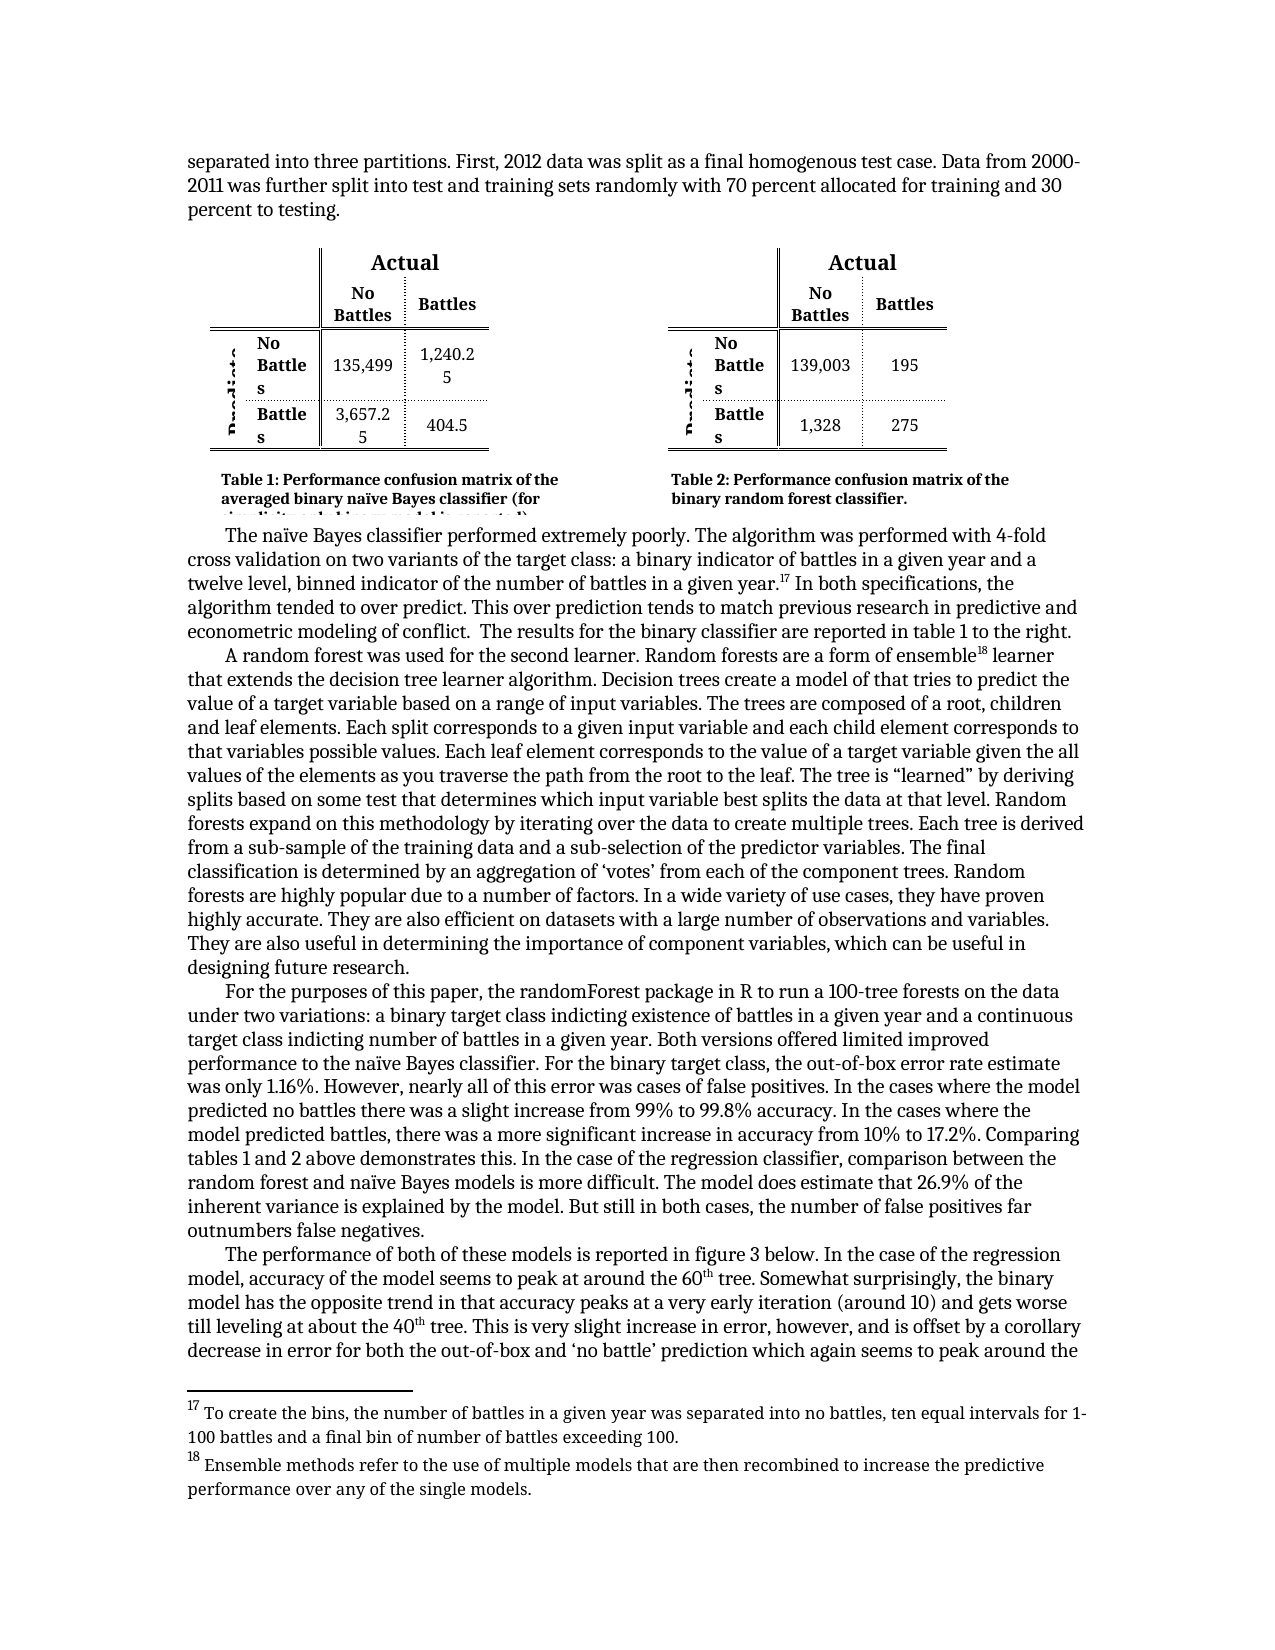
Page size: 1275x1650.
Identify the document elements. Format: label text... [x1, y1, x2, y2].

text The naïve Bayes classifier performed extremely poorly. The algorithm was performed with 4-fold cross validation on two variants of the target class: a binary indicator of battles in a given year and a twelve level, binned indicator of the number of battles in a given year. In both specifications, the algorithm tended to over predict. This over prediction tends to match previous research in predictive and econometric modeling of conflict. The results for the binary classifier are reported in table 1 to the right. [187, 222, 1087, 644]
text For the purposes of this paper, the randomForest package in R to run a 100-tree forests on the data under two variations: a binary target class indicting existence of battles in a given year and a continuous target class indicting number of battles in a given year. Both versions offered limited improved performance to the naïve Bayes classifier. For the binary target class, the out-of-box error rate estimate was only 1.16%. However, nearly all of this error was cases of false positives. In the cases where the model predicted no battles there was a slight increase from 99% to 99.8% accuracy. In the cases where the model predicted battles, there was a more significant increase in accuracy from 10% to 17.2%. Comparing tables 1 and 2 above demonstrates this. In the case of the regression classifier, comparison between the random forest and naïve Bayes models is more difficult. The model does estimate that 26.9% of the inherent variance is explained by the model. But still in both cases, the number of false positives far outnumbers false negatives. [187, 979, 1087, 1243]
text A random forest was used for the second learner. Random forests are a form of ensemble learner that extends the decision tree learner algorithm. Decision trees create a model of that tries to predict the value of a target variable based on a range of input variables. The trees are composed of a root, children and leaf elements. Each split corresponds to a given input variable and each child element corresponds to that variables possible values. Each leaf element corresponds to the value of a target variable given the all values of the elements as you traverse the path from the root to the leaf. The tree is “learned” by deriving splits based on some test that determines which input variable best splits the data at that level. Random forests expand on this methodology by iterating over the data to create multiple trees. Each tree is derived from a sub-sample of the training data and a sub-selection of the predictor variables. The final classification is determined by an aggregation of ‘votes’ from each of the component trees. Random forests are highly popular due to a number of factors. In a wide variety of use cases, they have proven highly accurate. They are also efficient on datasets with a large number of observations and variables. They are also useful in determining the importance of component variables, which can be useful in designing future research. [187, 644, 1087, 979]
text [187, 1243, 1087, 1363]
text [187, 150, 1087, 222]
